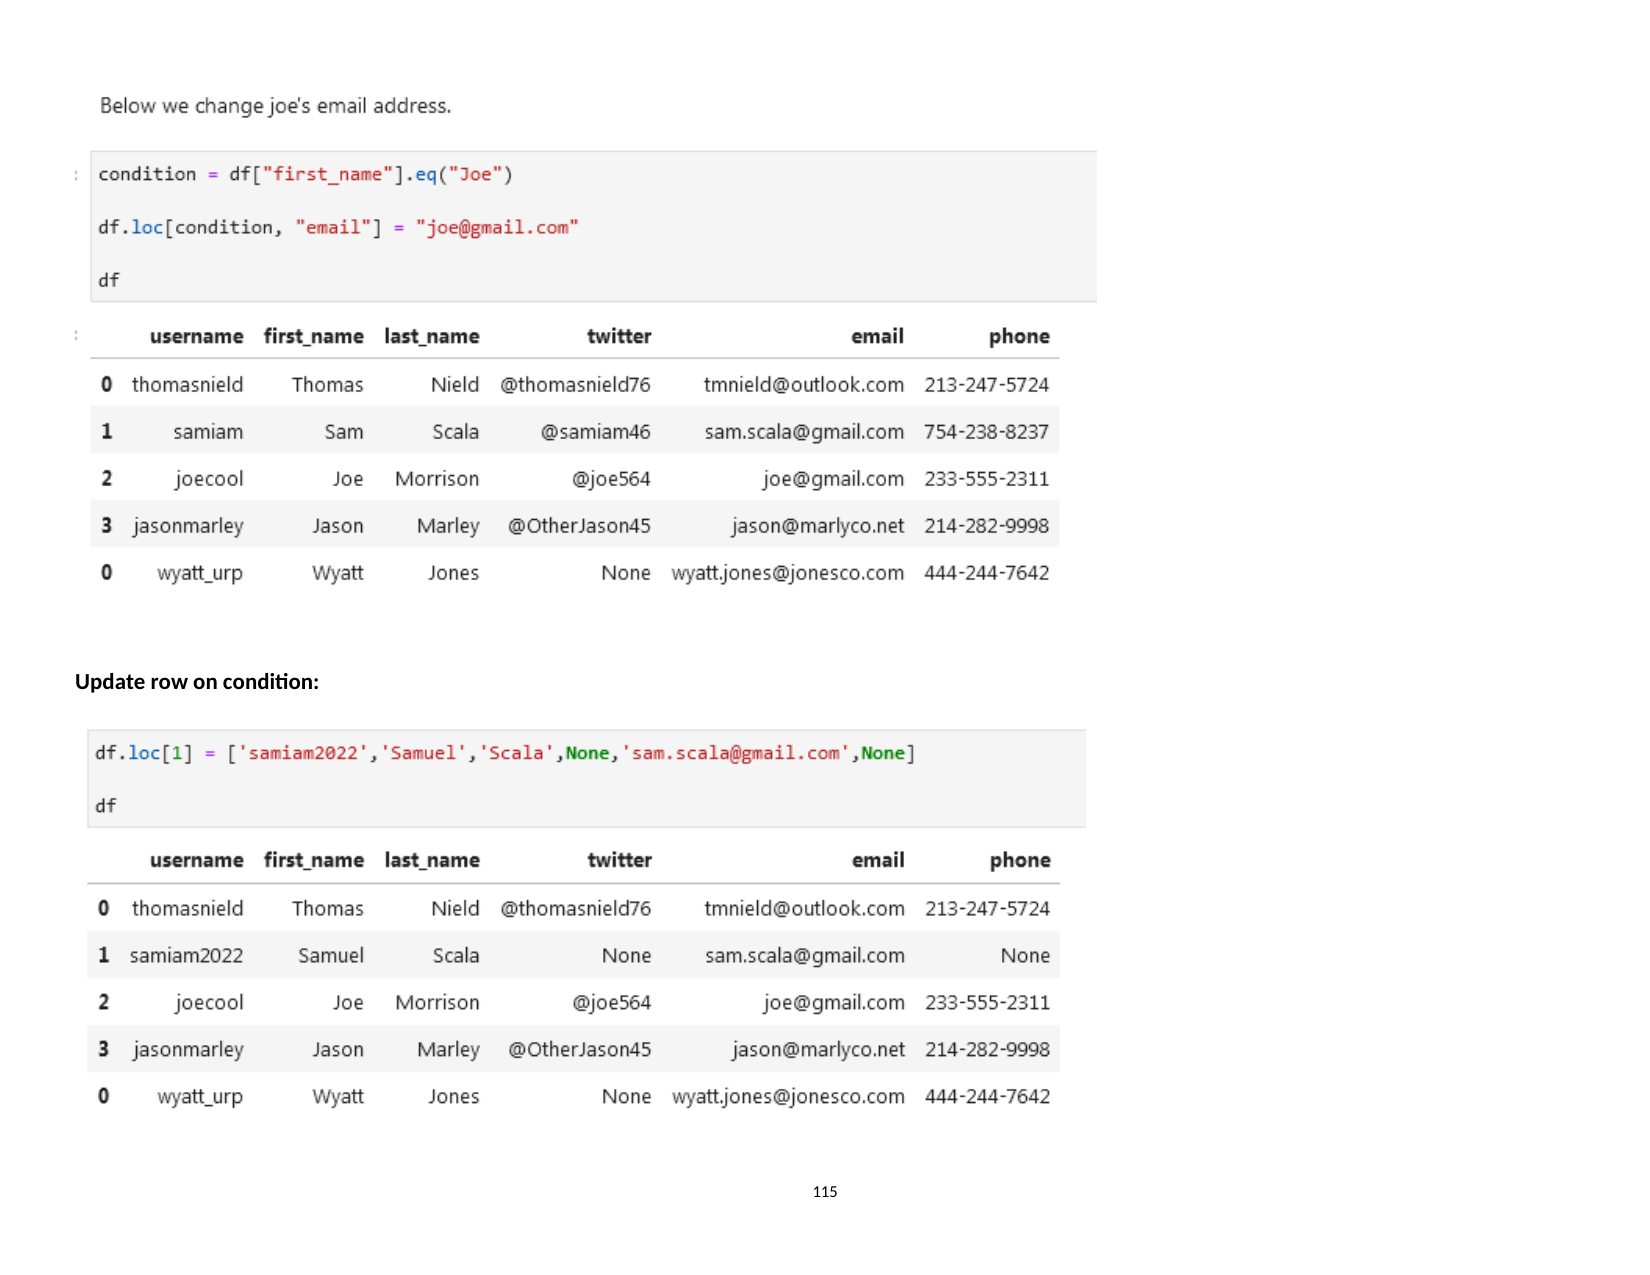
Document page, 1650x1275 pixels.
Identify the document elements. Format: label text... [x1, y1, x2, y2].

picture [75, 75, 1097, 602]
text Update row on condition: [75, 667, 1575, 695]
picture [75, 714, 1087, 1138]
